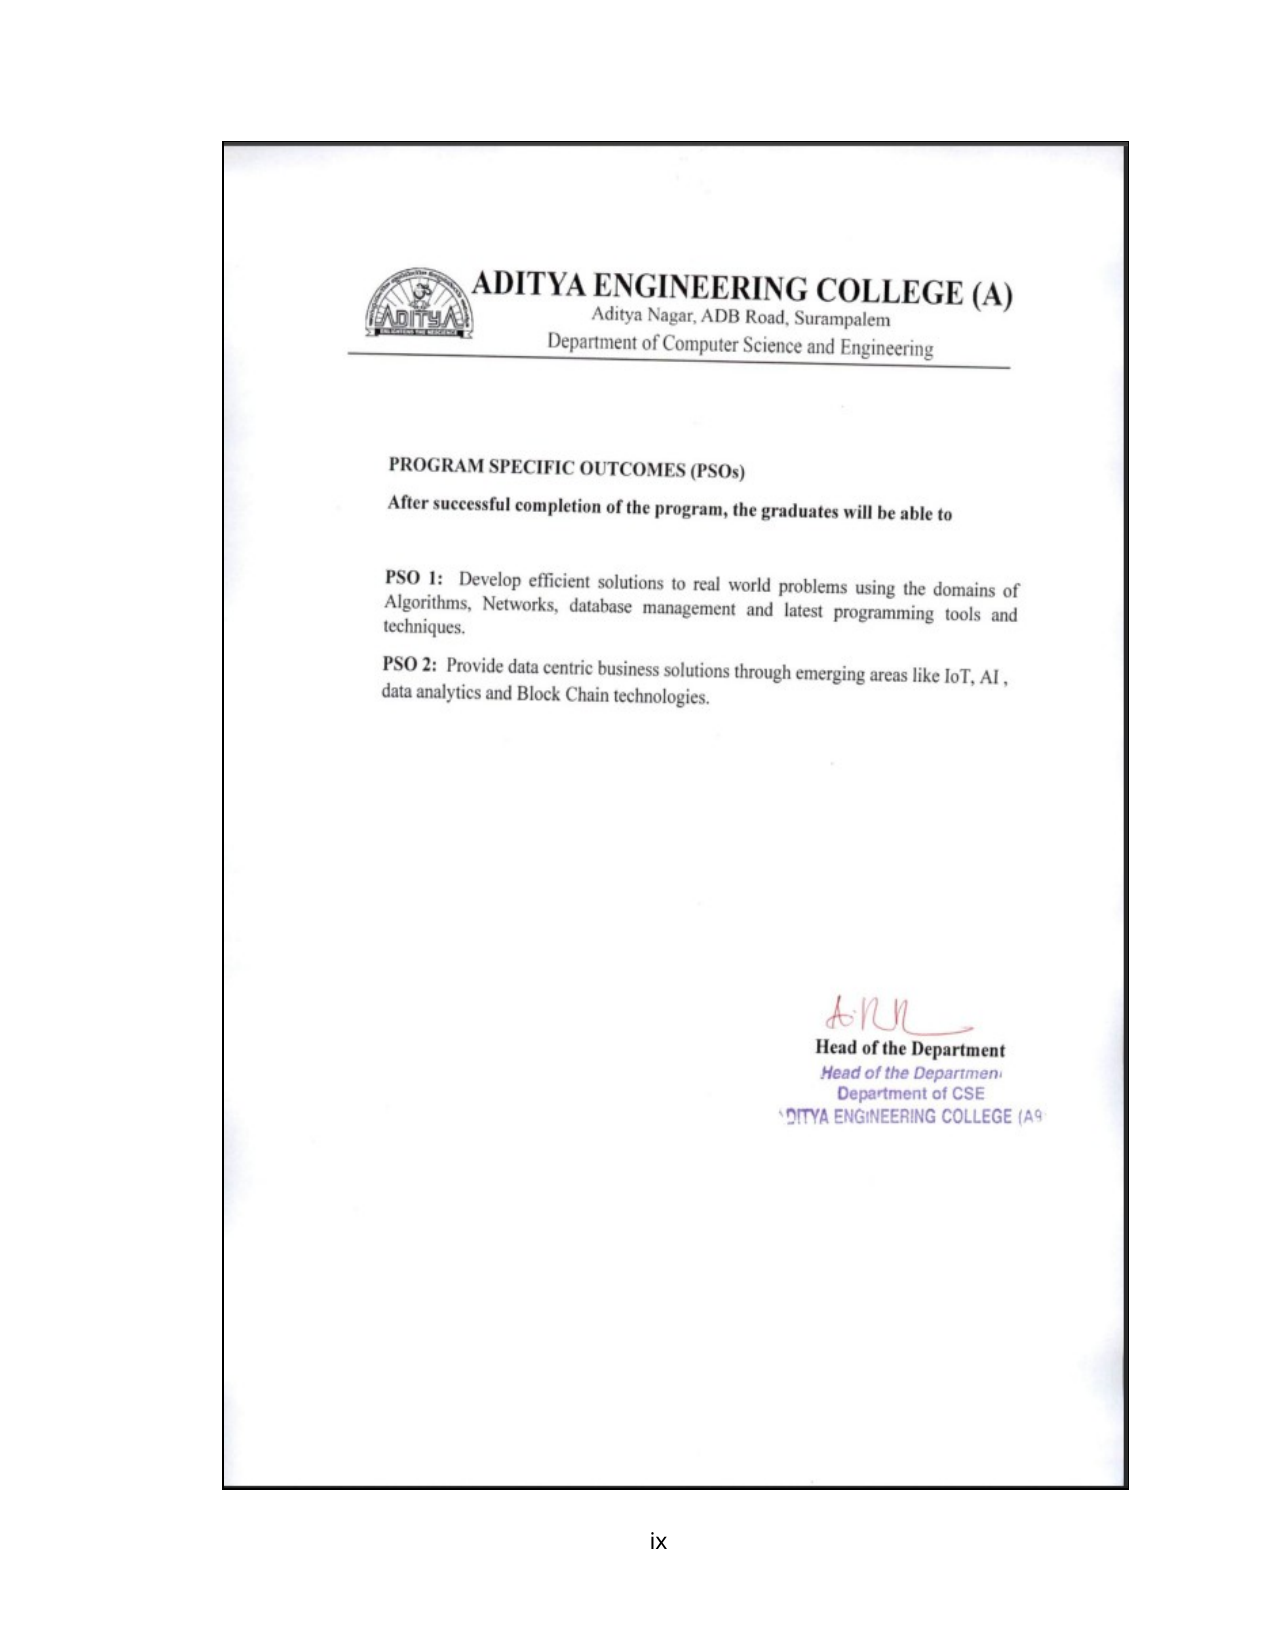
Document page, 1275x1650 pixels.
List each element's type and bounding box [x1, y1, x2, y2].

picture [224, 142, 1128, 1488]
